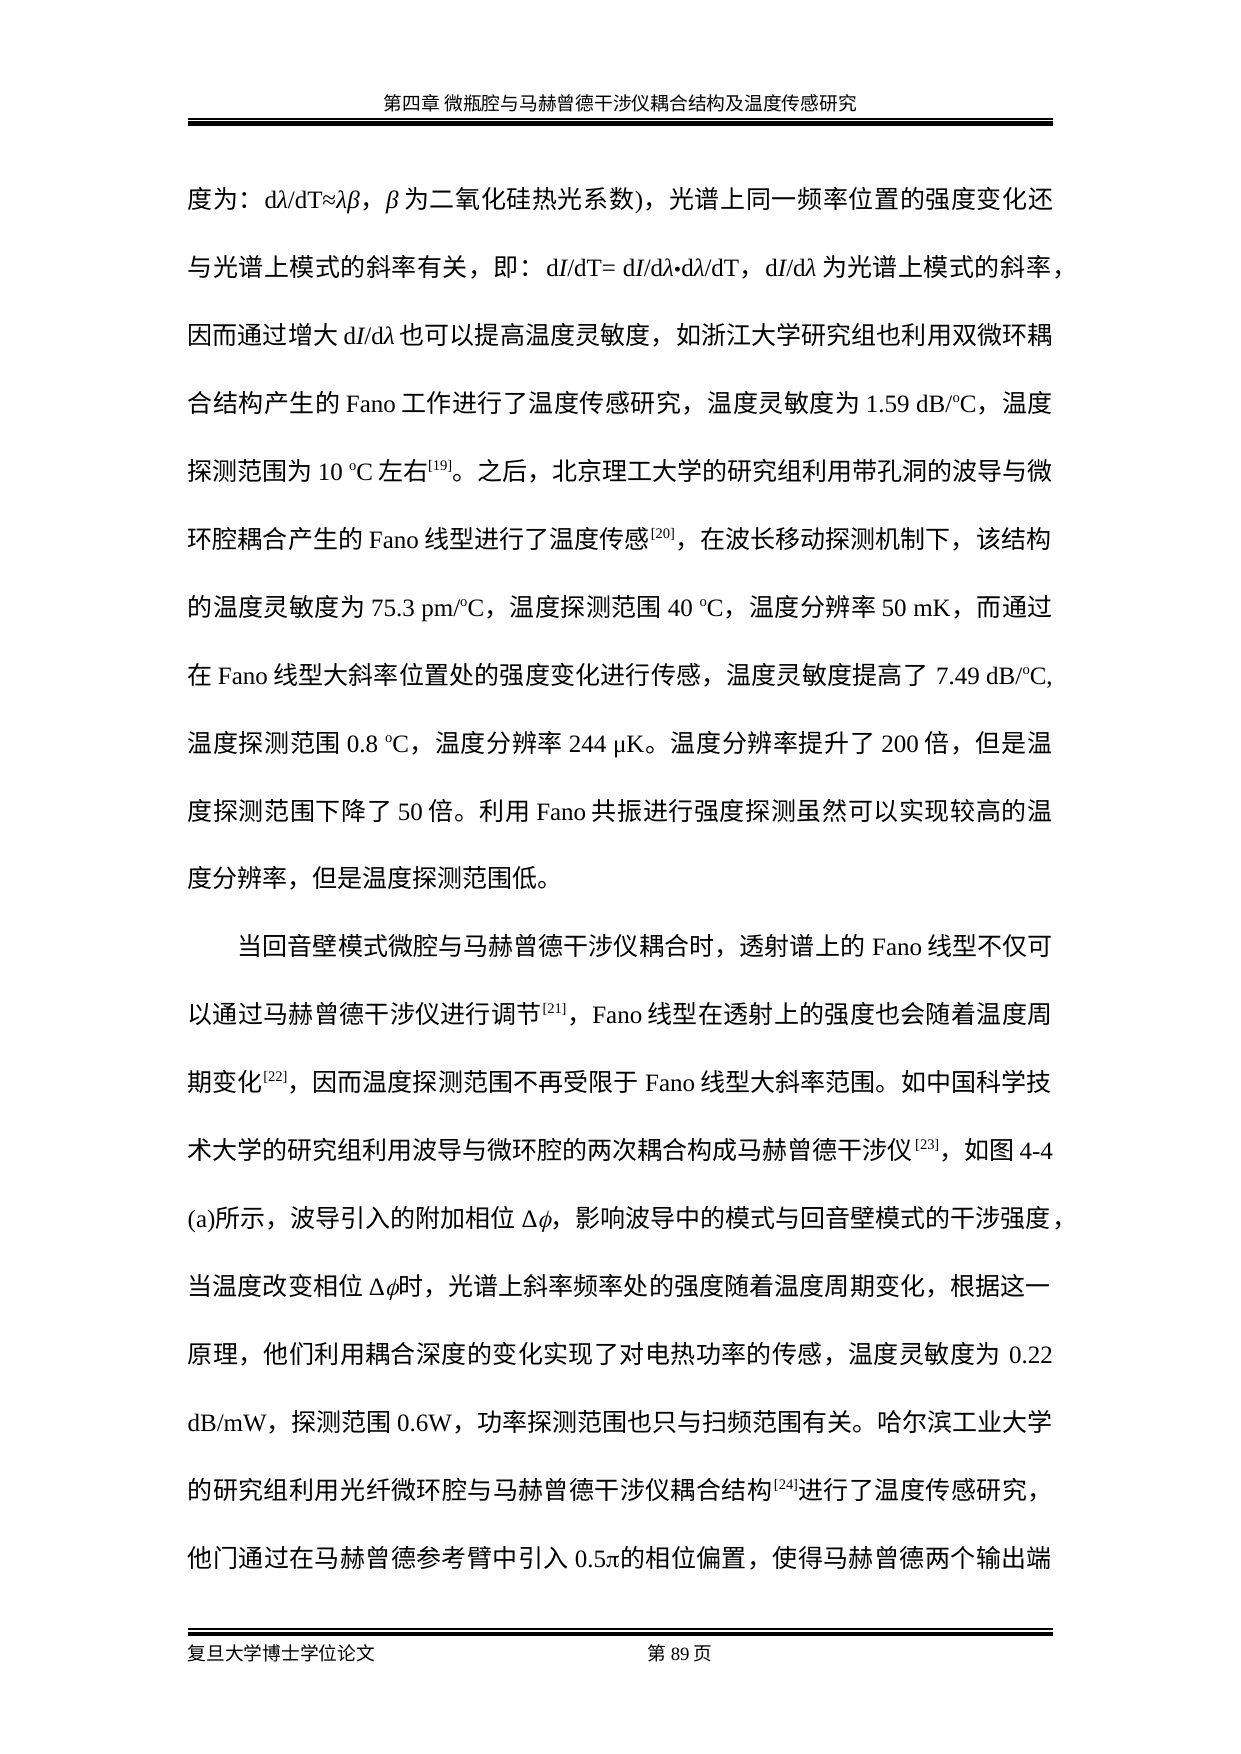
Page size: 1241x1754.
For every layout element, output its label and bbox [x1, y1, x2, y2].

text [187, 164, 1053, 911]
text [187, 911, 1053, 1590]
